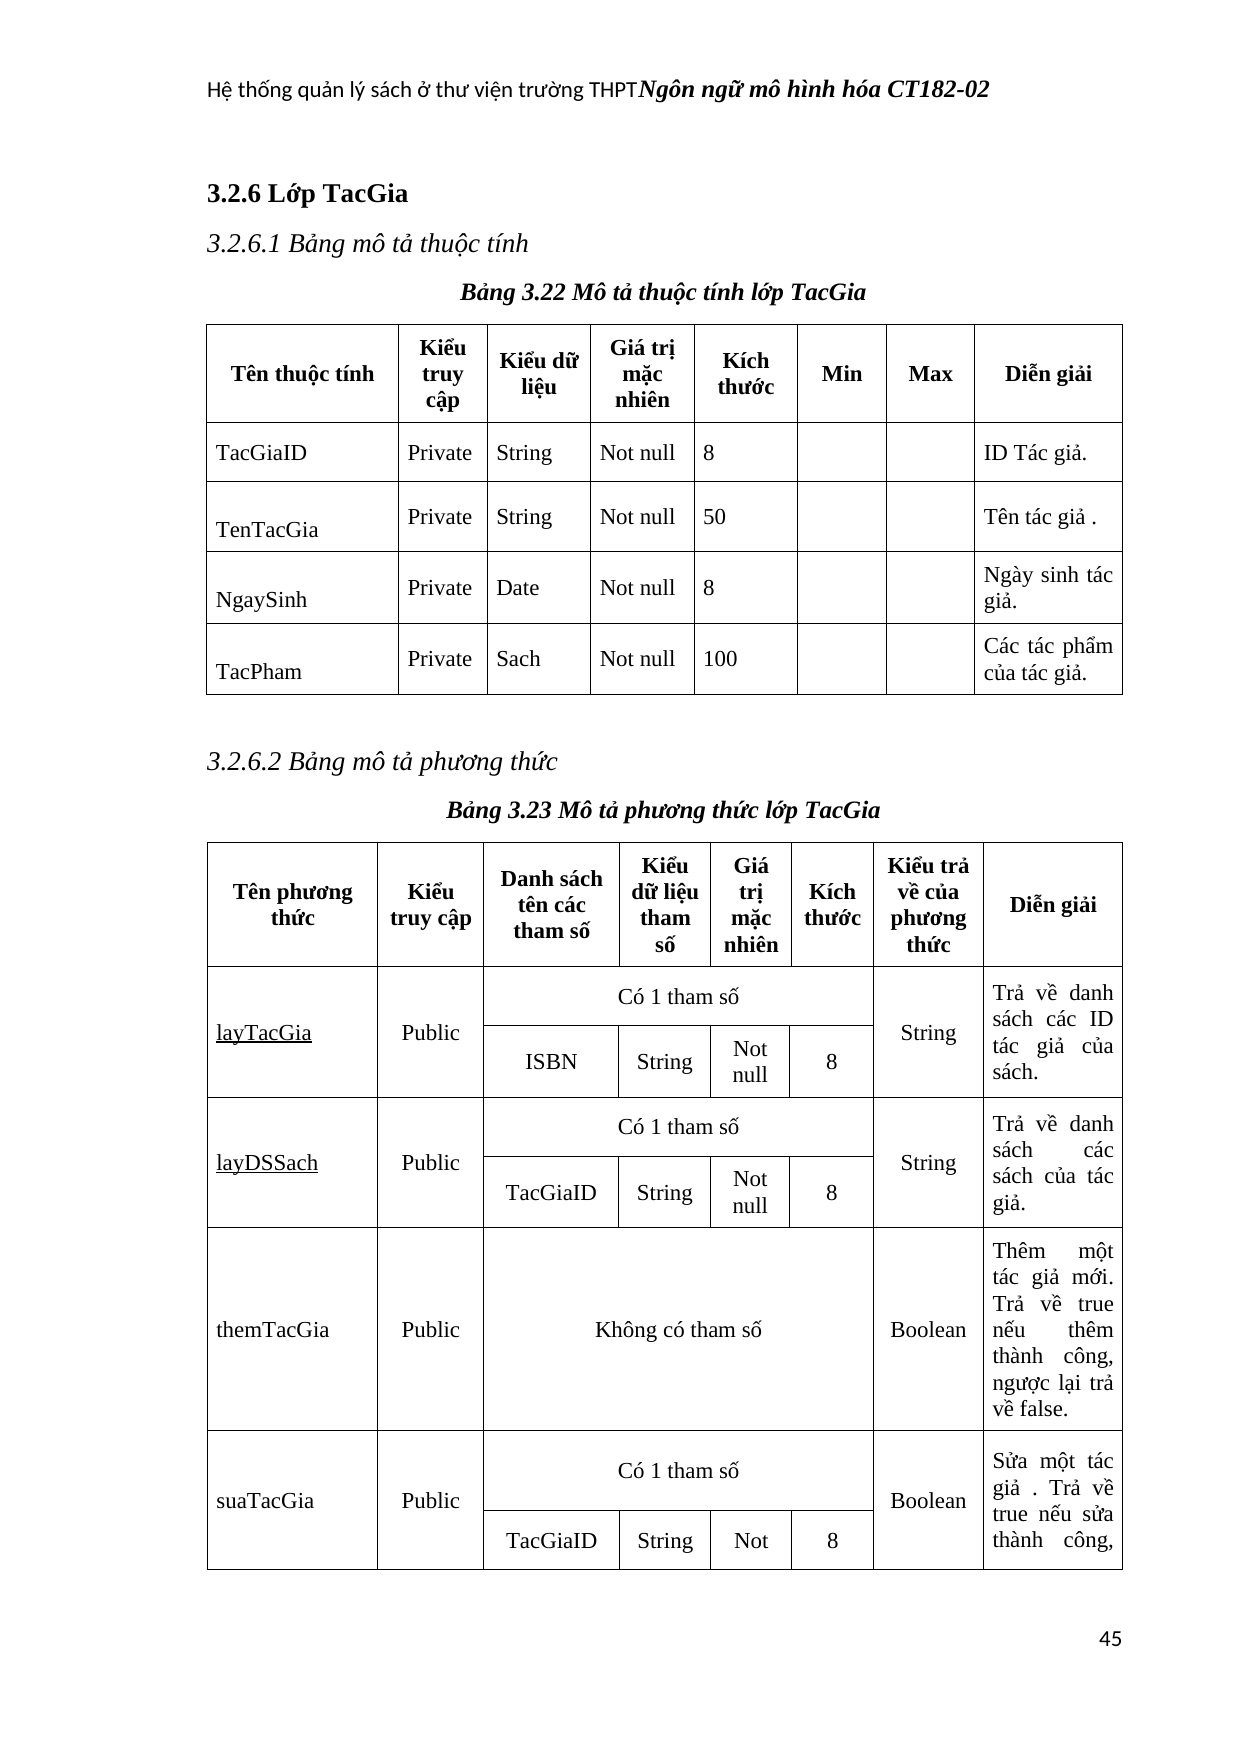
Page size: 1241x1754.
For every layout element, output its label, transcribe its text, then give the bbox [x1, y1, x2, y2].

table_header Kiểu truy cập [378, 843, 483, 966]
table_cell Các tác phẩm của tác giả. [975, 624, 1122, 694]
subtitle Bảng mô tả thuộc tính [207, 227, 1122, 258]
table_header Tên phương thức [208, 843, 377, 966]
table_cell NgaySinh [207, 552, 398, 622]
subtitle Bảng mô tả phương thức [207, 745, 1122, 776]
table_cell [798, 552, 886, 622]
table_header Giá trị mặc nhiên [591, 325, 694, 422]
table_cell Not null [711, 1026, 789, 1097]
table_cell Boolean [874, 1228, 983, 1430]
table_cell Public [378, 1098, 483, 1227]
table_cell Tên tác giả . [975, 482, 1122, 551]
table_cell 8 [695, 423, 797, 481]
table_cell Private [399, 552, 487, 622]
table_cell [798, 624, 886, 694]
table_cell Not null [711, 1157, 789, 1227]
table_cell themTacGia [208, 1228, 377, 1430]
table_cell TacGiaID [484, 1511, 619, 1569]
subtitle Lớp TacGia [207, 177, 1122, 208]
table_cell String [619, 1026, 710, 1097]
table_cell [798, 482, 886, 551]
table_cell 8 [790, 1026, 873, 1097]
table_cell Public [378, 967, 483, 1097]
table_header Giá trị mặc nhiên [711, 843, 791, 966]
table_cell TacGiaID [484, 1157, 618, 1227]
table_header Kích thước [792, 843, 873, 966]
table_cell [798, 423, 886, 481]
table_cell TacGiaID [207, 423, 398, 481]
table_cell String [488, 482, 590, 551]
table_header Min [798, 325, 886, 422]
table_cell Not null [591, 552, 694, 622]
table_cell 50 [695, 482, 797, 551]
table_cell [887, 482, 974, 551]
table_header Kiểu dữ liệu [488, 325, 590, 422]
table_cell Private [399, 624, 487, 694]
table_cell Có 1 tham số [484, 1098, 873, 1156]
table_cell String [874, 1098, 983, 1227]
table_cell Not null [711, 1511, 791, 1569]
table_cell Public [378, 1431, 483, 1569]
table_header Tên thuộc tính [207, 325, 398, 422]
table_cell 8 [695, 552, 797, 622]
table_cell ID Tác giả. [975, 423, 1122, 481]
table_cell [887, 552, 974, 622]
table_cell Không có tham số [484, 1228, 873, 1430]
table_cell Boolean [874, 1431, 983, 1569]
table_header Kích thước [695, 325, 797, 422]
table_cell [887, 423, 974, 481]
table_cell layTacGia [208, 967, 377, 1097]
table_cell String [619, 1157, 710, 1227]
table_cell Trả về danh sách các ID tác giả của sách. [984, 967, 1122, 1097]
table_cell Có 1 tham số [484, 967, 873, 1025]
table_header Diễn giải [984, 843, 1122, 966]
table_header Diễn giải [975, 325, 1122, 422]
table_cell Sửa một tác giả . Trả về true nếu sửa thành công, ngược lại trả về false. [984, 1431, 1122, 1569]
table_header Danh sách tên các tham số [484, 843, 619, 966]
table_cell 8 [790, 1157, 873, 1227]
table_cell Thêm một tác giả mới. Trả về true nếu thêm thành công, ngược lại trả về false. [984, 1228, 1122, 1430]
table_cell ISBN [484, 1026, 618, 1097]
table_cell Public [378, 1228, 483, 1430]
table_cell TenTacGia [207, 482, 398, 551]
table_cell Not null [591, 482, 694, 551]
table_cell suaTacGia [208, 1431, 377, 1569]
table_cell 8 [792, 1511, 873, 1569]
table_cell String [620, 1511, 710, 1569]
table_cell Có 1 tham số [484, 1431, 873, 1510]
table_cell String [488, 423, 590, 481]
table_cell 100 [695, 624, 797, 694]
table_cell [887, 624, 974, 694]
table_cell Trả về danh sách các sách của tác giả. [984, 1098, 1122, 1227]
table_cell Private [399, 423, 487, 481]
table_header Kiểu trả về của phương thức [874, 843, 983, 966]
table_header Kiểu truy cập [399, 325, 487, 422]
table_cell Ngày sinh tác giả. [975, 552, 1122, 622]
table_cell layDSSach [208, 1098, 377, 1227]
table_cell String [874, 967, 983, 1097]
table_cell TacPham [207, 624, 398, 694]
table_header Kiểu dữ liệu tham số [620, 843, 710, 966]
table_cell Sach [488, 624, 590, 694]
table_cell Private [399, 482, 487, 551]
table_cell Date [488, 552, 590, 622]
table_cell Not null [591, 423, 694, 481]
table_cell Not null [591, 624, 694, 694]
table_header Max [887, 325, 974, 422]
